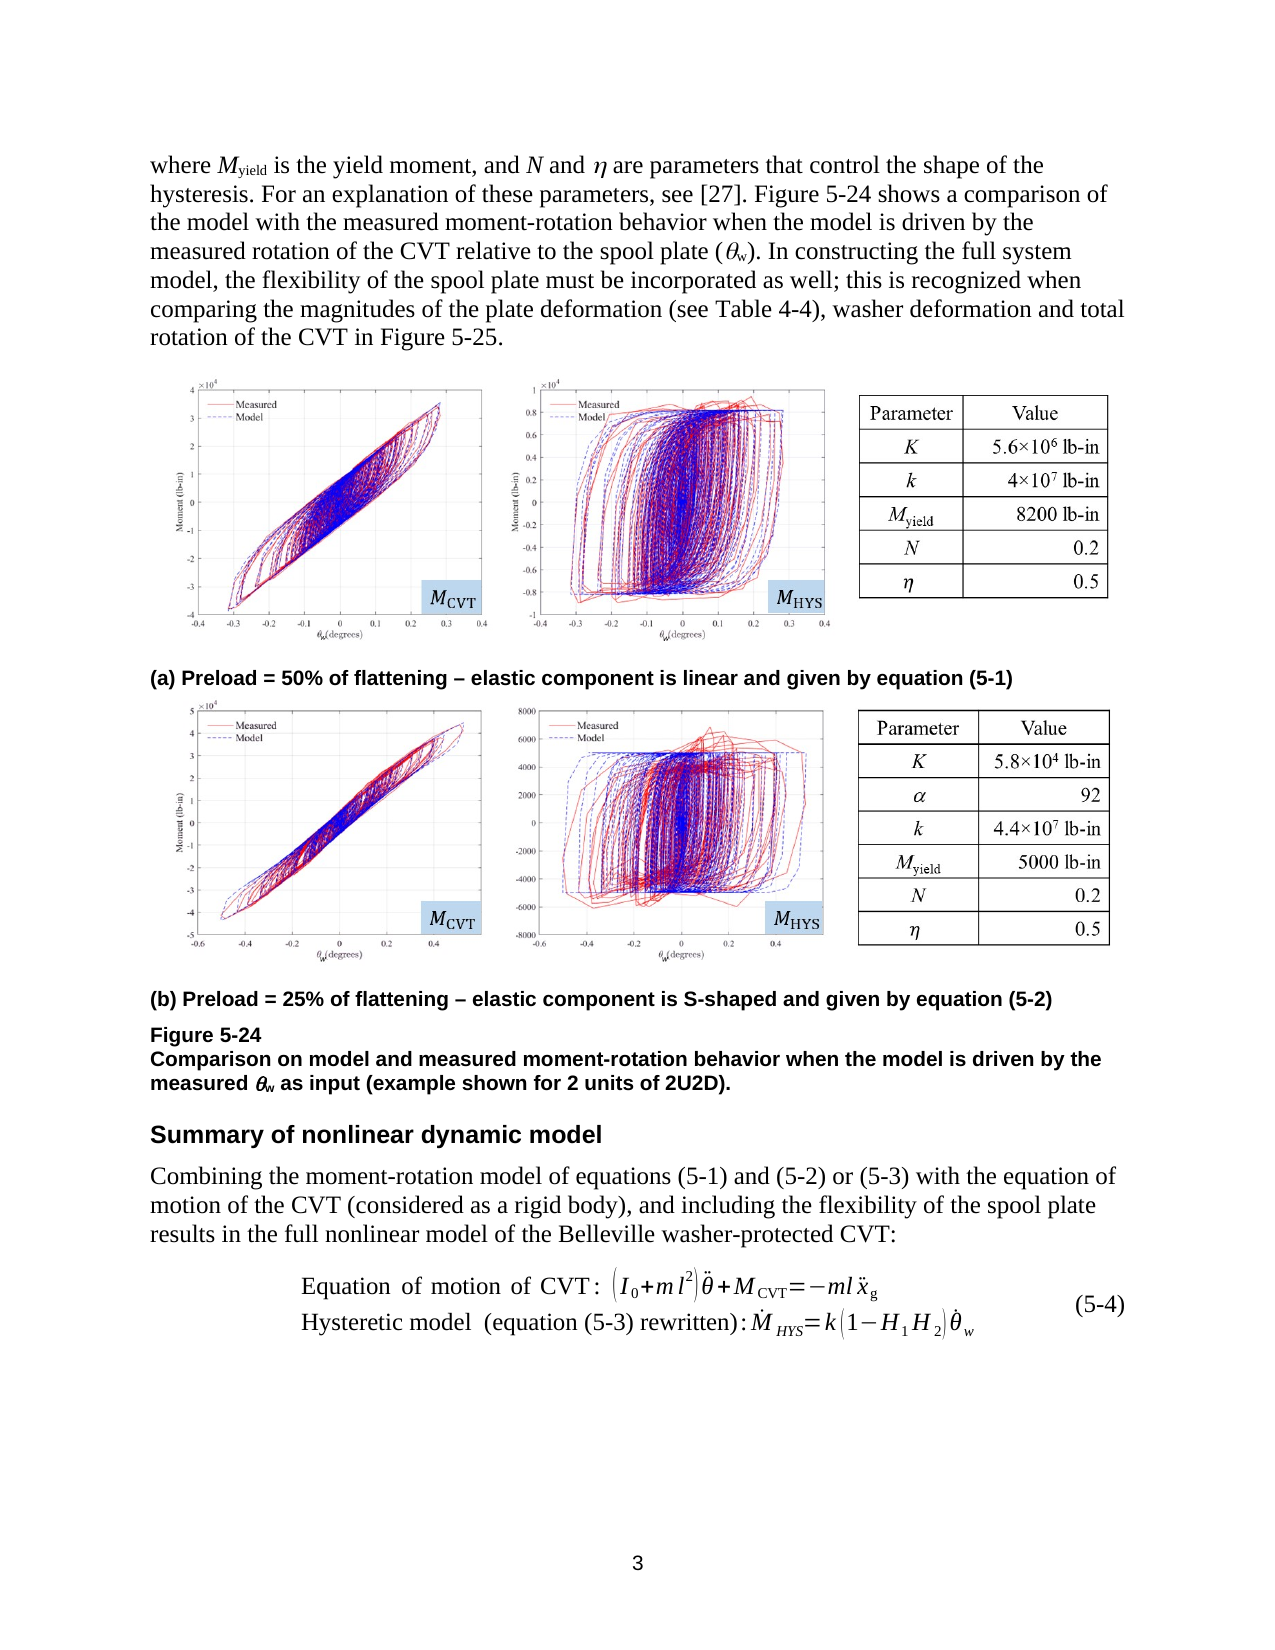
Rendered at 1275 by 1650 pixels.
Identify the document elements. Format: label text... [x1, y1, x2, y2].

subtitle Summary of nonlinear dynamic model [150, 1120, 1125, 1149]
picture [150, 690, 1110, 968]
picture [150, 370, 1109, 648]
text Combining the moment-rotation model of equations (5-1) and (5-2) or (5-3) with the equation of motion of the CVT (considered as a rigid body), and including the flexibility of the spool plate results in the full nonlinear model of the Belleville washer-protected CVT: [150, 1161, 1125, 1247]
table_header (a) Preload = 50% of flattening – elastic component is linear and given by equation (5-1) [139, 370, 1136, 690]
text (5-4) [150, 1266, 1125, 1342]
table_cell (b) Preload = 25% of flattening – elastic component is S-shaped and given by equation (5-2) [139, 690, 1136, 1010]
